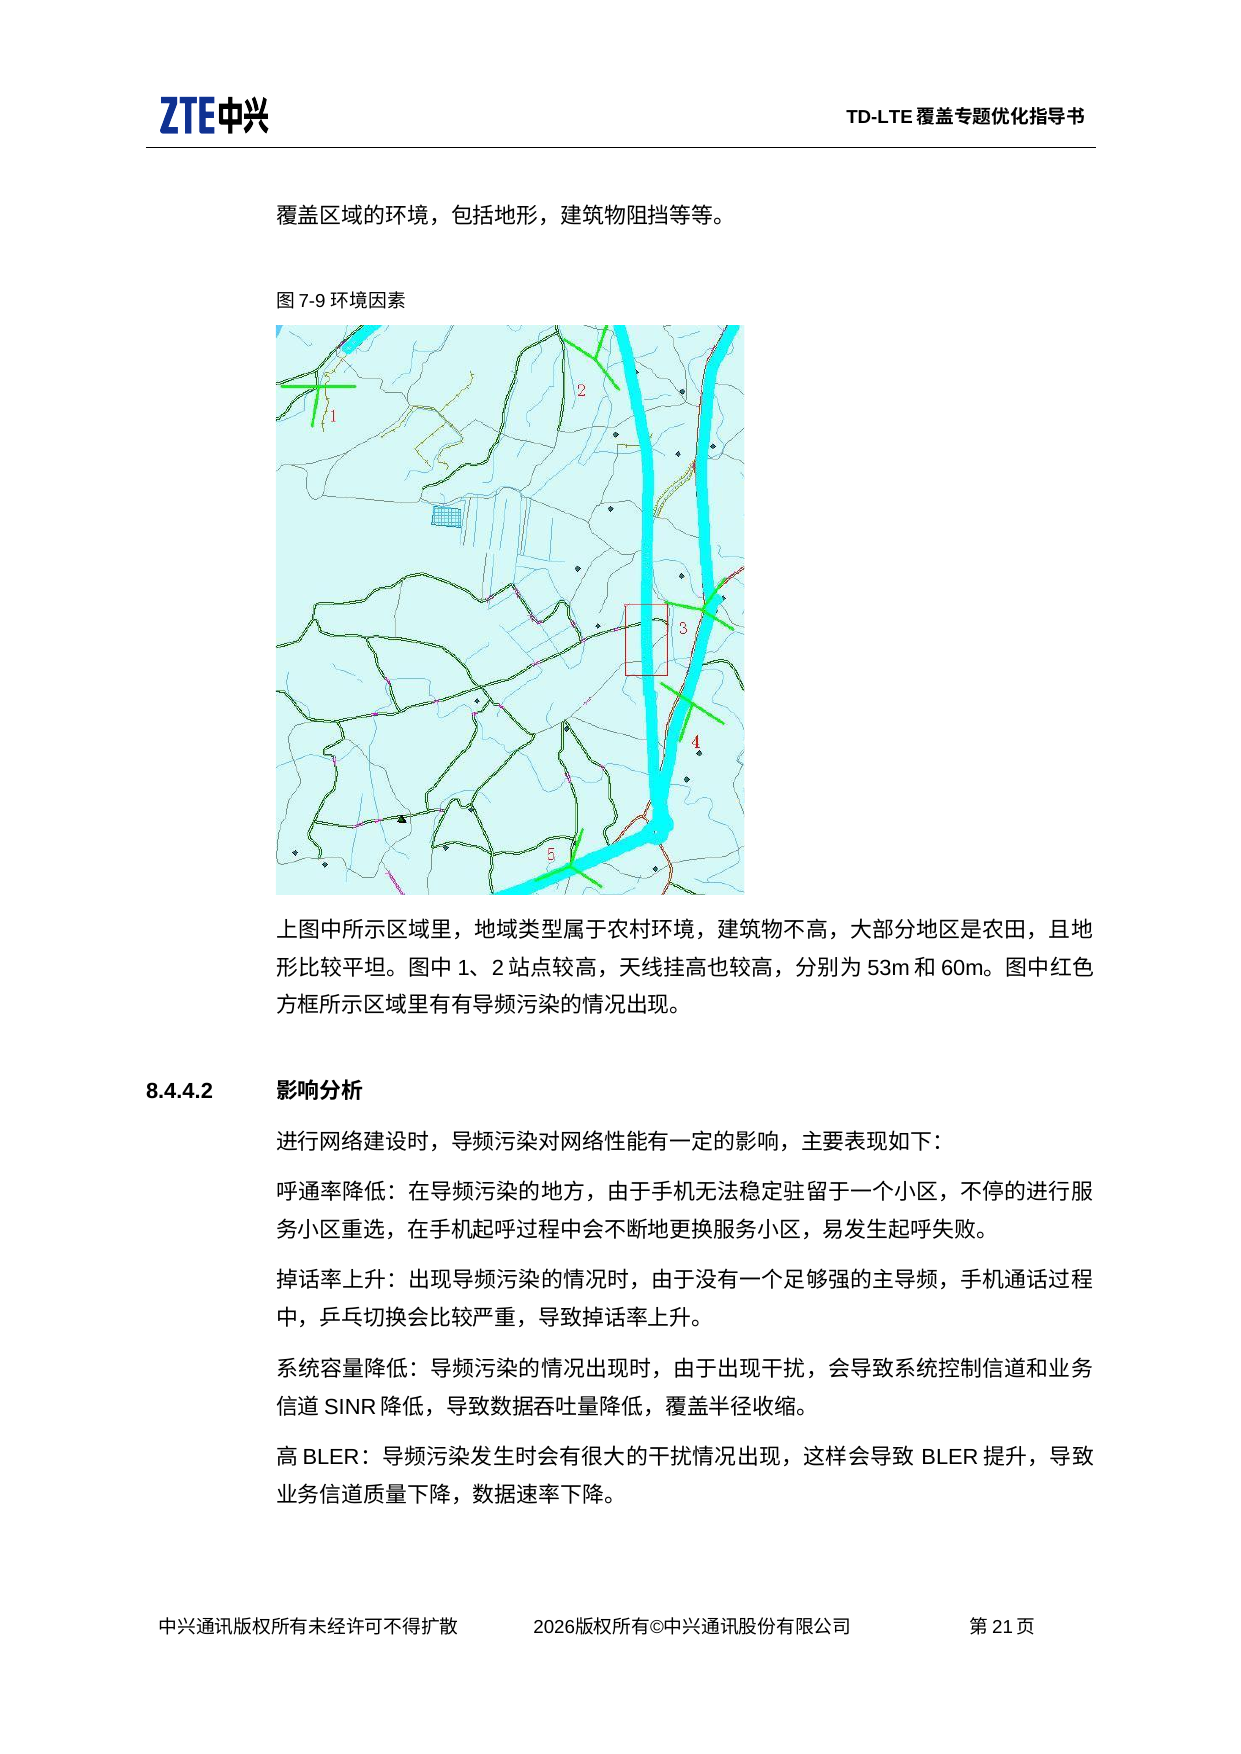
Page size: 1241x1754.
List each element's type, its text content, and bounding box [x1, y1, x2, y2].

text 系统容量降低：导频污染的情况出现时，由于出现干扰，会导致系统控制信道和业务信道SINR降低，导致数据吞吐量降低，覆盖半径收缩。 [276, 1351, 1094, 1420]
text 覆盖区域的环境，包括地形，建筑物阻挡等等。 [276, 198, 1094, 229]
text 高BLER：导频污染发生时会有很大的干扰情况出现，这样会导致BLER提升，导致业务信道质量下降，数据速率下降。 [276, 1439, 1094, 1509]
text 呼通率降低：在导频污染的地方，由于手机无法稳定驻留于一个小区，不停的进行服务小区重选，在手机起呼过程中会不断地更换服务小区，易发生起呼失败。 [276, 1174, 1094, 1244]
text 进行网络建设时，导频污染对网络性能有一定的影响，主要表现如下： [276, 1124, 1094, 1155]
text 上图中所示区域里，地域类型属于农村环境，建筑物不高，大部分地区是农田，且地形比较平坦。图中1、2站点较高，天线挂高也较高，分别为和。图中红色方框所示区域里有有导频污染的情况出现。 [276, 912, 1094, 1019]
text 图7-9 环境因素 [276, 286, 1094, 313]
subtitle 影响分析 [146, 1075, 1094, 1105]
picture [157, 96, 273, 134]
picture [275, 325, 745, 895]
text 掉话率上升：出现导频污染的情况时，由于没有一个足够强的主导频，手机通话过程中，乒乓切换会比较严重，导致掉话率上升。 [276, 1262, 1094, 1332]
